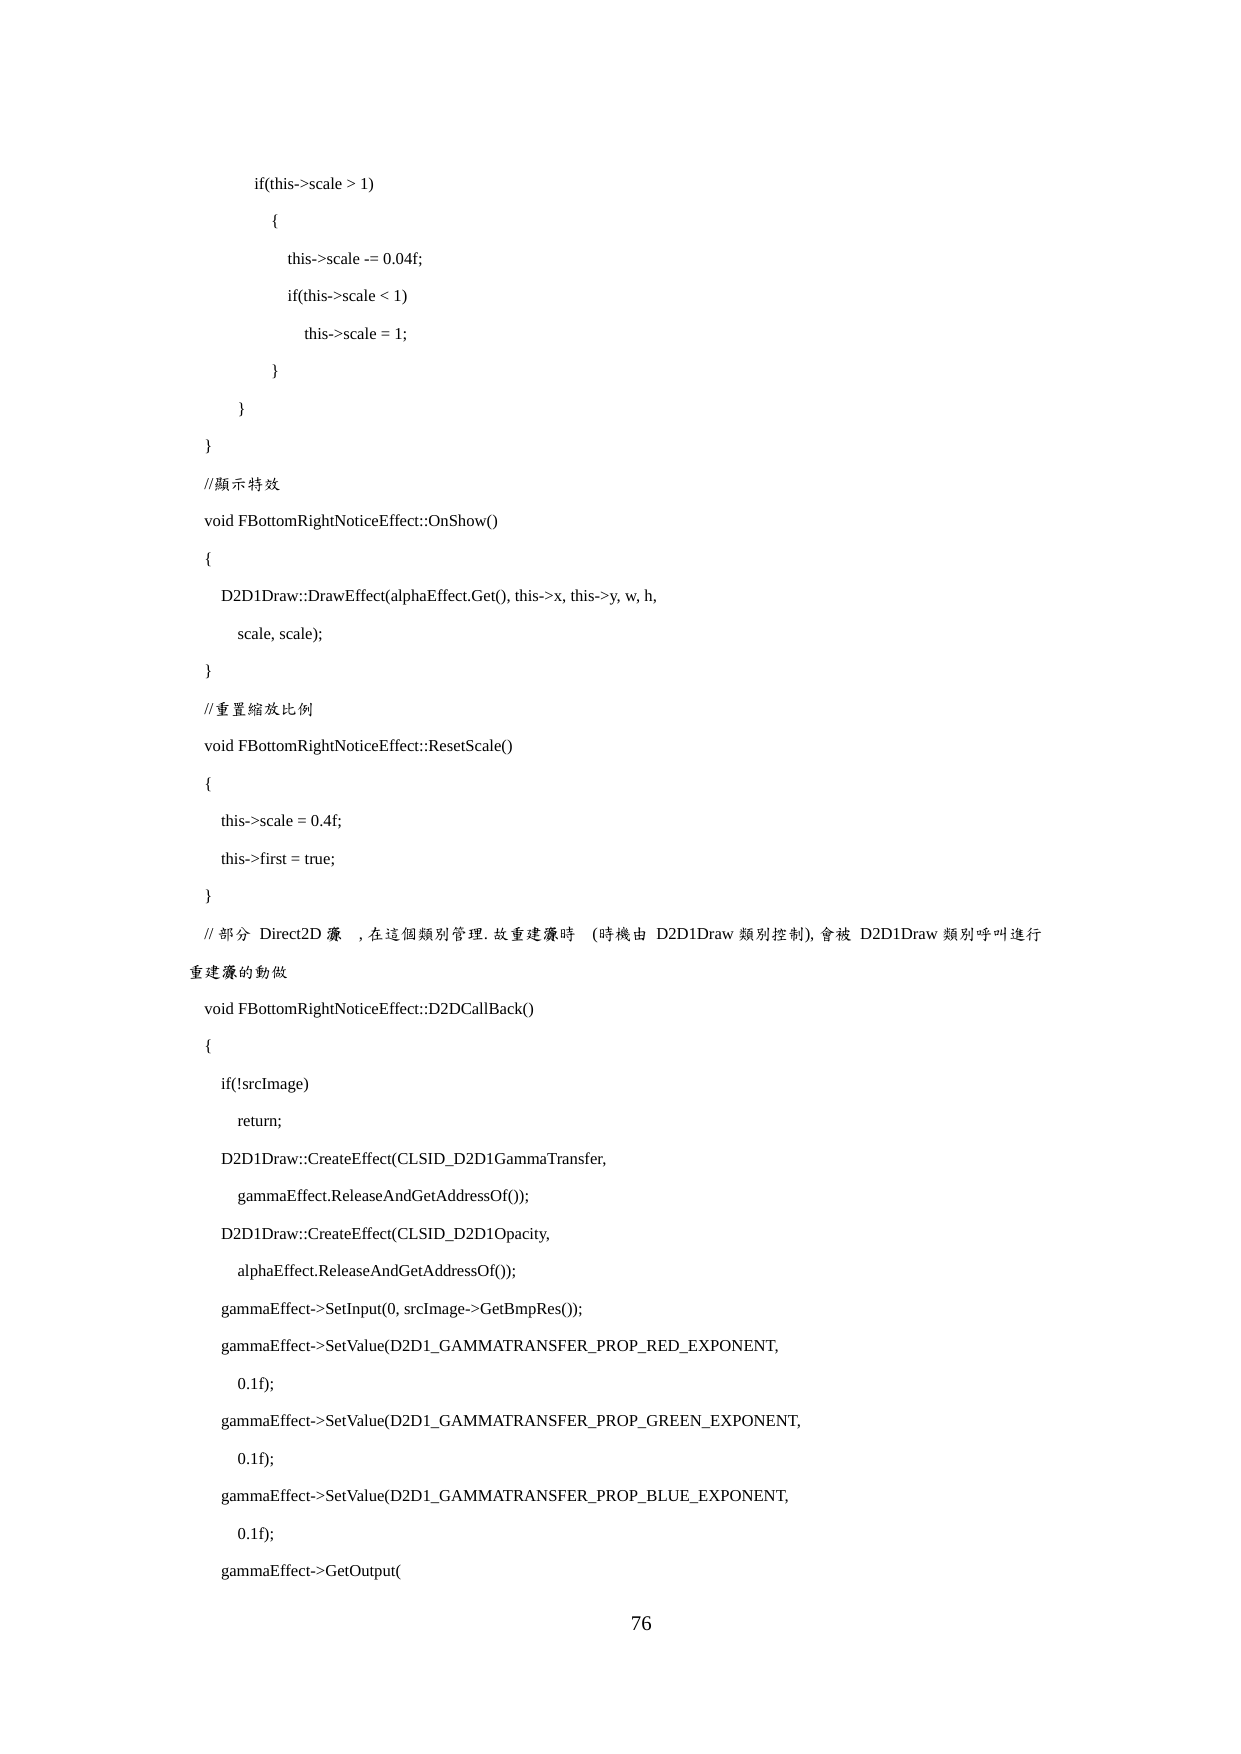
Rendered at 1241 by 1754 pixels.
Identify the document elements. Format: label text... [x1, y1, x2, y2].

text gammaEffect->SetInput(0, srcImage->GetBmpRes()); [187, 1289, 1053, 1327]
text gammaEffect.ReleaseAndGetAddressOf()); [187, 1177, 1053, 1214]
text { [187, 539, 1053, 577]
text 0.1f); [187, 1364, 1053, 1402]
text } [187, 352, 1053, 389]
text { [187, 202, 1053, 239]
text gammaEffect->GetOutput( [187, 1552, 1053, 1589]
text // 部分 Direct2D 資源, 在這個類別管理. 故重建資源時(時機由 D2D1Draw 類別控制), 會被 D2D1Draw 類別呼叫進行重建資源的動做 [187, 914, 1053, 989]
text D2D1Draw::CreateEffect(CLSID_D2D1GammaTransfer, [187, 1139, 1053, 1177]
text this->scale = 1; [187, 314, 1053, 352]
text alphaEffect.ReleaseAndGetAddressOf()); [187, 1252, 1053, 1289]
text void FBottomRightNoticeEffect::ResetScale() [187, 727, 1053, 764]
text } [187, 389, 1053, 427]
text if(this->scale < 1) [187, 277, 1053, 314]
text D2D1Draw::DrawEffect(alphaEffect.Get(), this->x, this->y, w, h, [187, 577, 1053, 614]
text gammaEffect->SetValue(D2D1_GAMMATRANSFER_PROP_RED_EXPONENT, [187, 1327, 1053, 1364]
text if(this->scale > 1) [187, 164, 1053, 202]
text void FBottomRightNoticeEffect::OnShow() [187, 502, 1053, 539]
text this->first = true; [187, 839, 1053, 877]
text this->scale = 0.4f; [187, 802, 1053, 839]
text if(!srcImage) [187, 1064, 1053, 1102]
text scale, scale); [187, 614, 1053, 652]
text 0.1f); [187, 1439, 1053, 1477]
text this->scale -= 0.04f; [187, 239, 1053, 277]
text { [187, 1027, 1053, 1064]
text } [187, 427, 1053, 464]
text } [187, 652, 1053, 689]
text void FBottomRightNoticeEffect::D2DCallBack() [187, 989, 1053, 1027]
text gammaEffect->SetValue(D2D1_GAMMATRANSFER_PROP_GREEN_EXPONENT, [187, 1402, 1053, 1439]
text D2D1Draw::CreateEffect(CLSID_D2D1Opacity, [187, 1214, 1053, 1252]
text gammaEffect->SetValue(D2D1_GAMMATRANSFER_PROP_BLUE_EXPONENT, [187, 1477, 1053, 1514]
text { [187, 764, 1053, 802]
text return; [187, 1102, 1053, 1139]
text } [187, 877, 1053, 914]
text //顯示特效 [187, 464, 1053, 502]
text 0.1f); [187, 1514, 1053, 1552]
text //重置縮放比例 [187, 689, 1053, 727]
